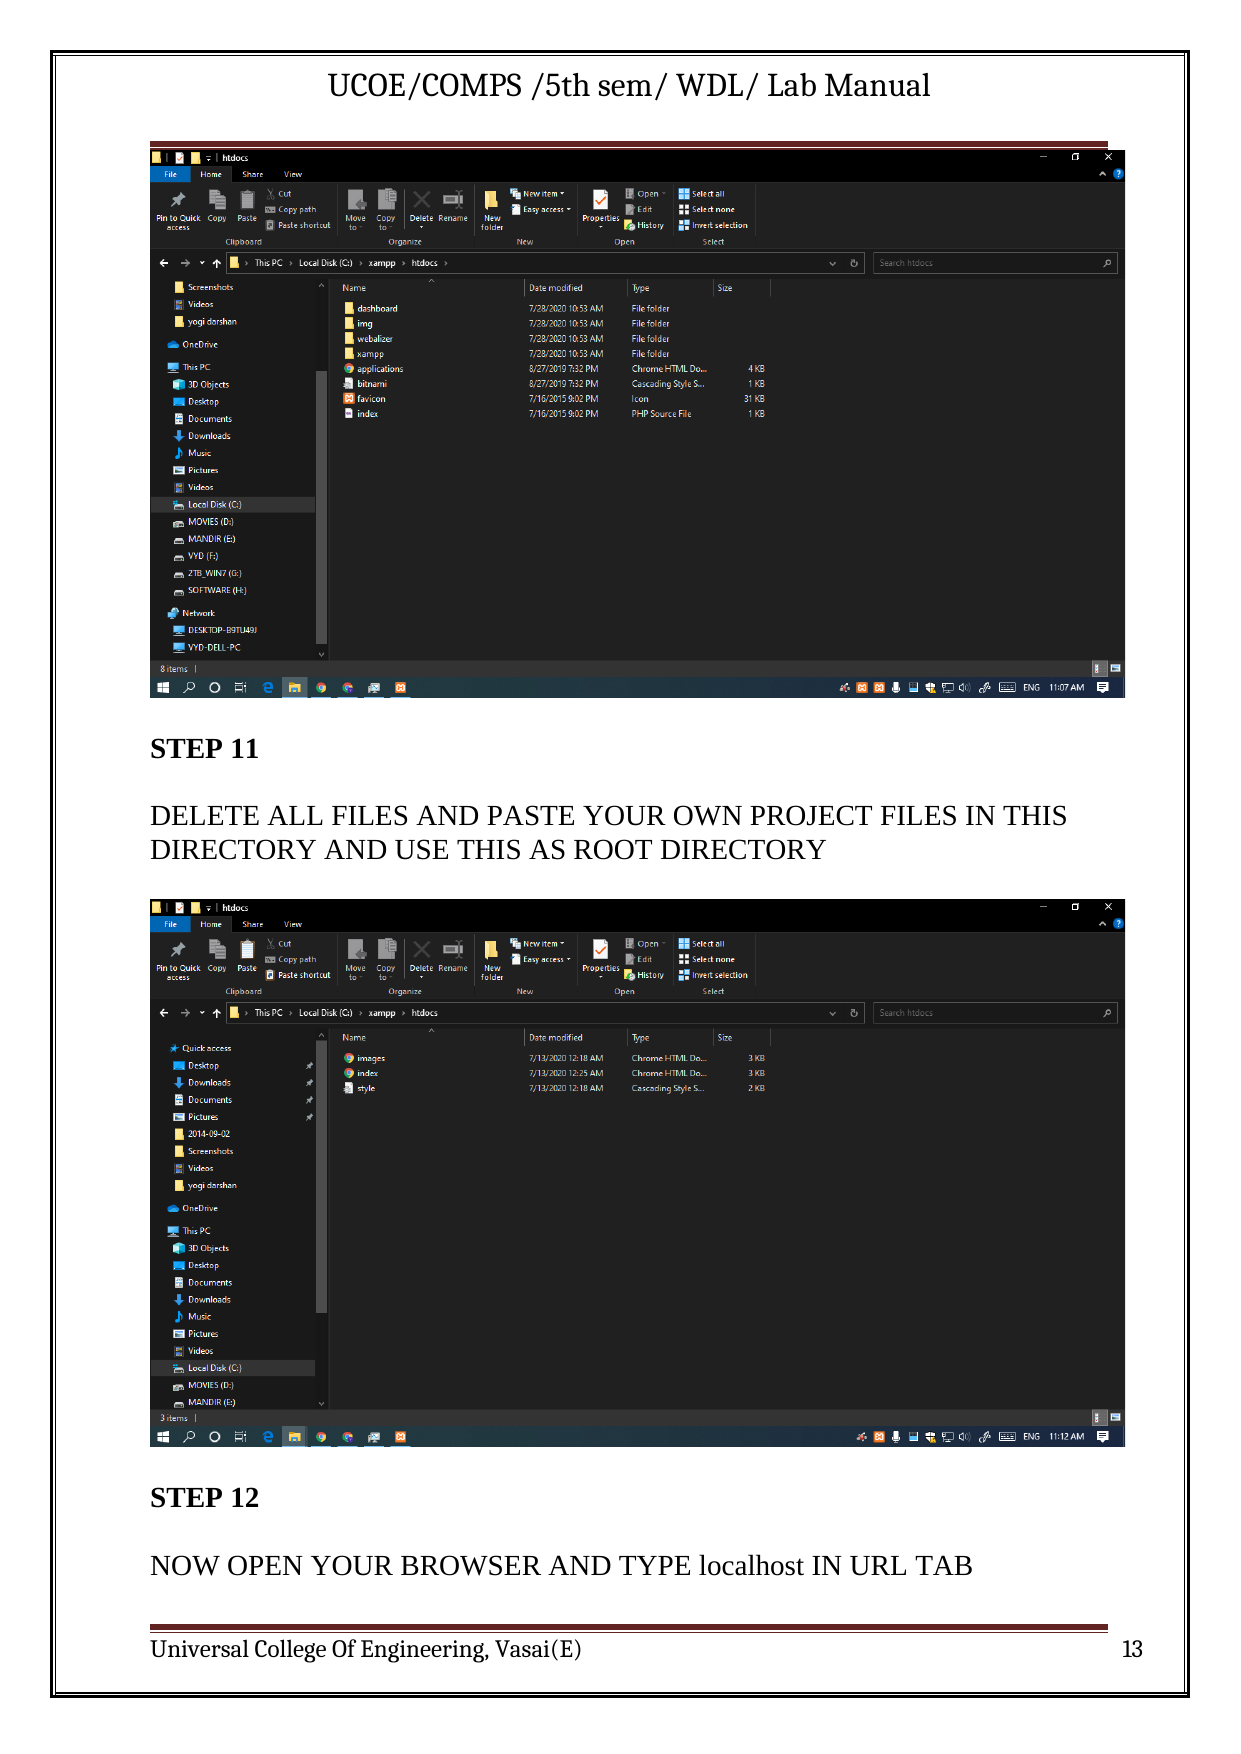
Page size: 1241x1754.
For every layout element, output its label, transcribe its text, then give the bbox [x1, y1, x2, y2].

text DELETE ALL FILES AND PASTE YOUR OWN PROJECT FILES IN THIS DIRECTORY AND USE THIS AS ROOT DIRECTORY [150, 798, 1108, 866]
picture [150, 899, 1125, 1447]
picture [150, 150, 1125, 698]
text STEP 11 [150, 731, 1108, 765]
text NOW OPEN YOUR BROWSER AND TYPE localhost IN URL TAB [150, 1548, 1108, 1581]
text STEP 12 [150, 1481, 1108, 1514]
